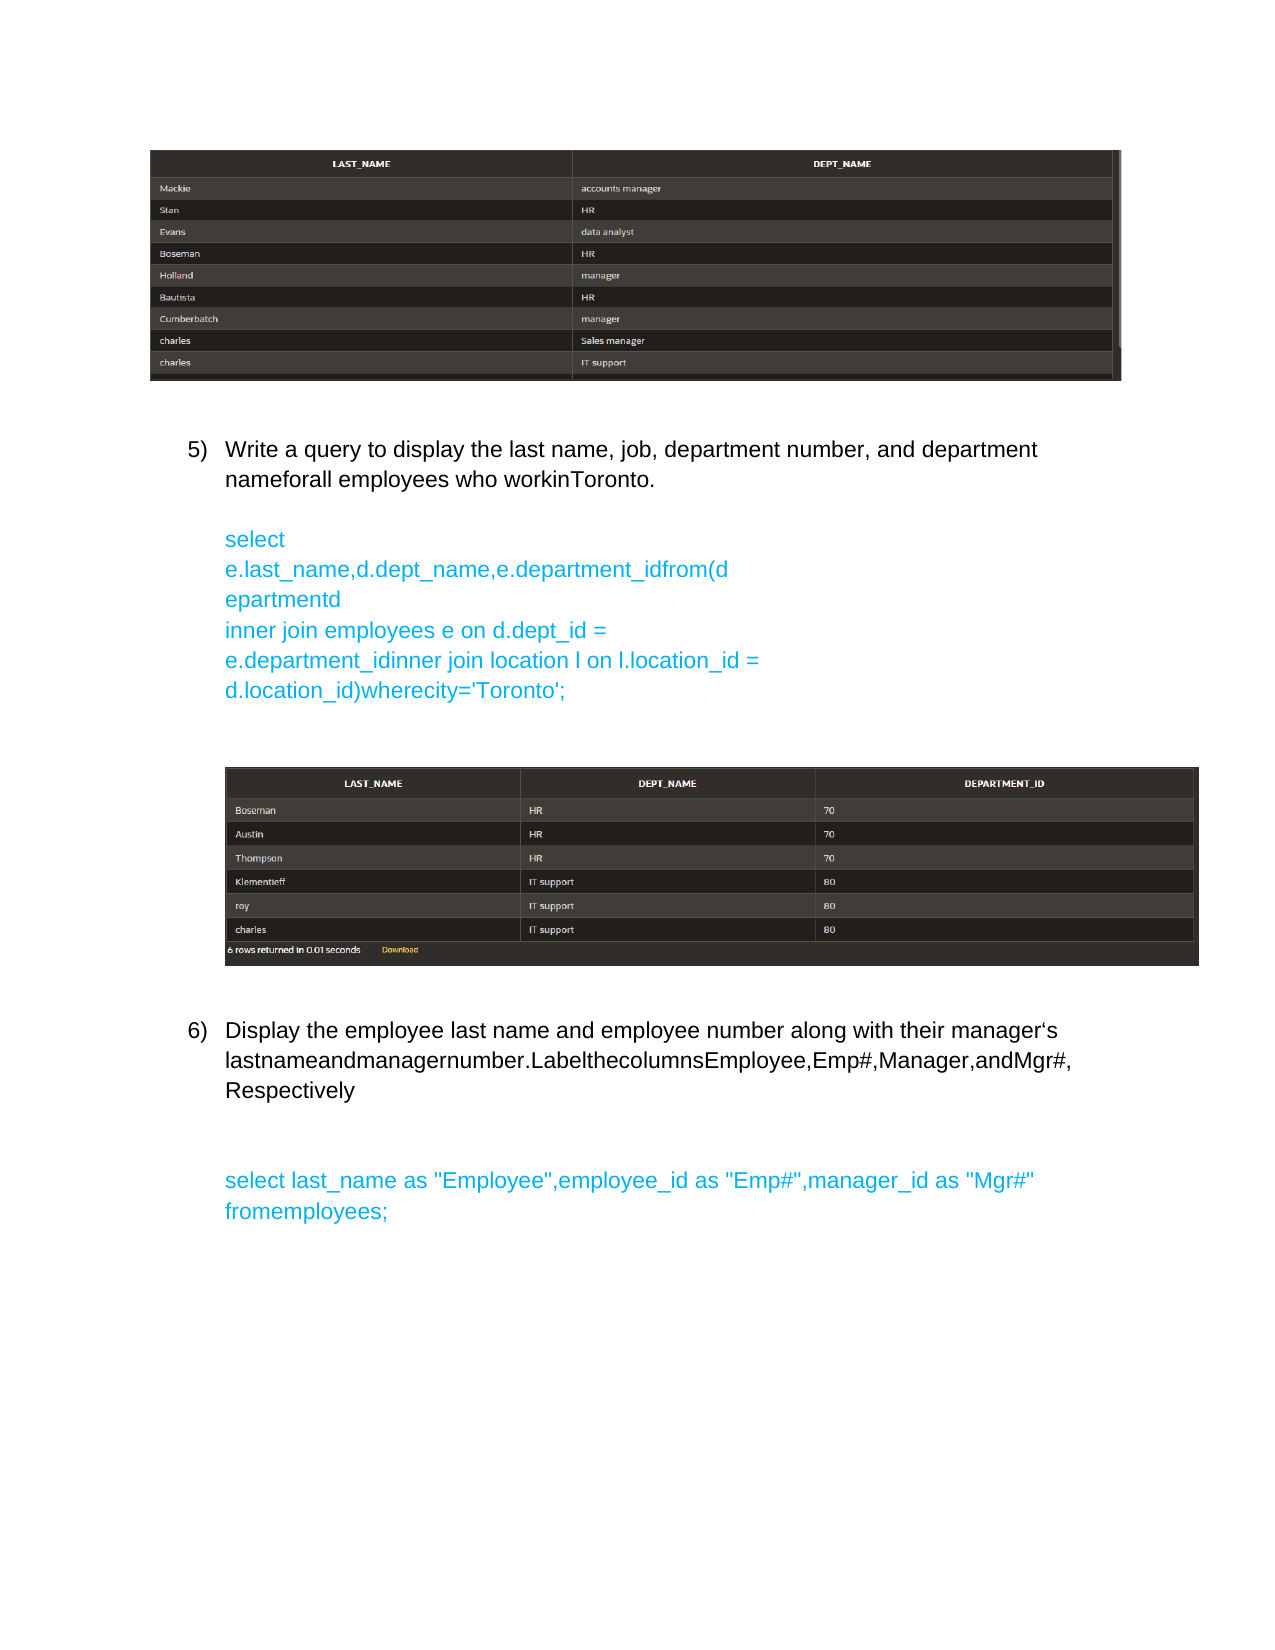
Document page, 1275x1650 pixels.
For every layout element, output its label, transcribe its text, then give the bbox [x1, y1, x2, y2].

picture [225, 767, 1199, 966]
text select e.last_name,d.dept_name,e.department_idfrom(departmentd [225, 526, 730, 613]
list Display the employee last name and employee number along with their manager‘s lastnameandmanagernumber.LabelthecolumnsEmployee,Emp#,Manager,andMgr#, [187, 1017, 1107, 1074]
text Respectively [225, 1077, 1210, 1104]
text inner join employees e on d.dept_id = e.department_idinner join location l on l.location_id = d.location_id)wherecity='Toronto'; [225, 617, 781, 703]
picture [150, 150, 1122, 381]
list Write a query to display the last name, job, department number, and department nameforall employees who workinToronto. [187, 436, 1102, 492]
text select last_name as "Employee",employee_id as "Emp#",manager_id as "Mgr#" fromemployees; [225, 1167, 1089, 1224]
